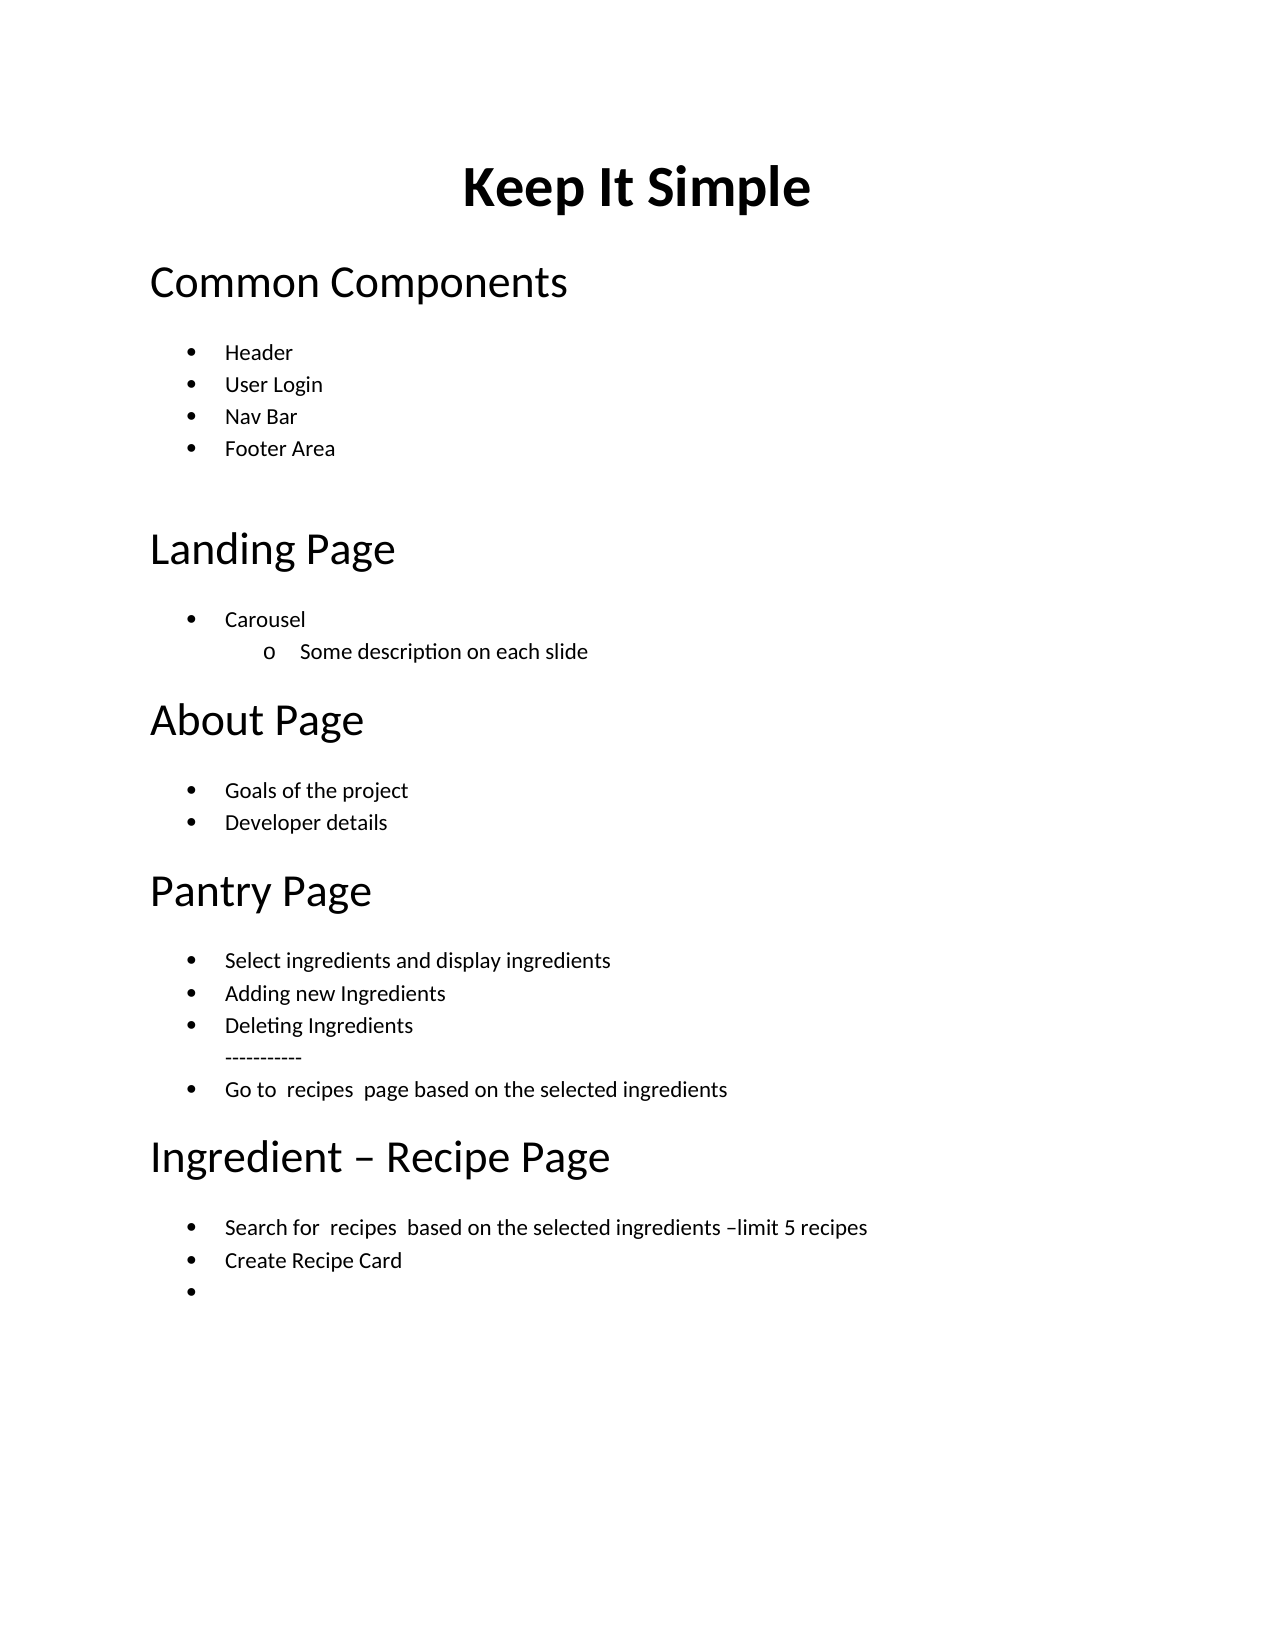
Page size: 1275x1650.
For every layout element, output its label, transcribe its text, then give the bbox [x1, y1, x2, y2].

list Carousel [187, 605, 1125, 633]
list Header [187, 338, 1125, 366]
text Ingredient – Recipe Page [150, 1128, 1125, 1184]
text Pantry Page [150, 862, 1125, 917]
text Keep It Simple [150, 150, 1125, 221]
list ----------- [225, 1043, 1125, 1071]
text About Page [150, 691, 1125, 747]
list Some description on each slide [262, 637, 1125, 666]
list Nav Bar [187, 402, 1125, 430]
list Developer details [187, 808, 1125, 837]
list Footer Area [187, 434, 1125, 462]
text Common Components [150, 253, 1125, 309]
list Go to recipes page based on the selected ingredients [187, 1075, 1125, 1103]
text Landing Page [150, 519, 1125, 576]
list Select ingredients and display ingredients [187, 947, 1125, 975]
list Search for recipes based on the selected ingredients –limit 5 recipes [187, 1213, 1125, 1242]
list Adding new Ingredients [187, 979, 1125, 1007]
list User Login [187, 370, 1125, 398]
list Deleting Ingredients [187, 1011, 1125, 1039]
list Create Recipe Card [187, 1246, 1125, 1274]
list Goals of the project [187, 776, 1125, 804]
